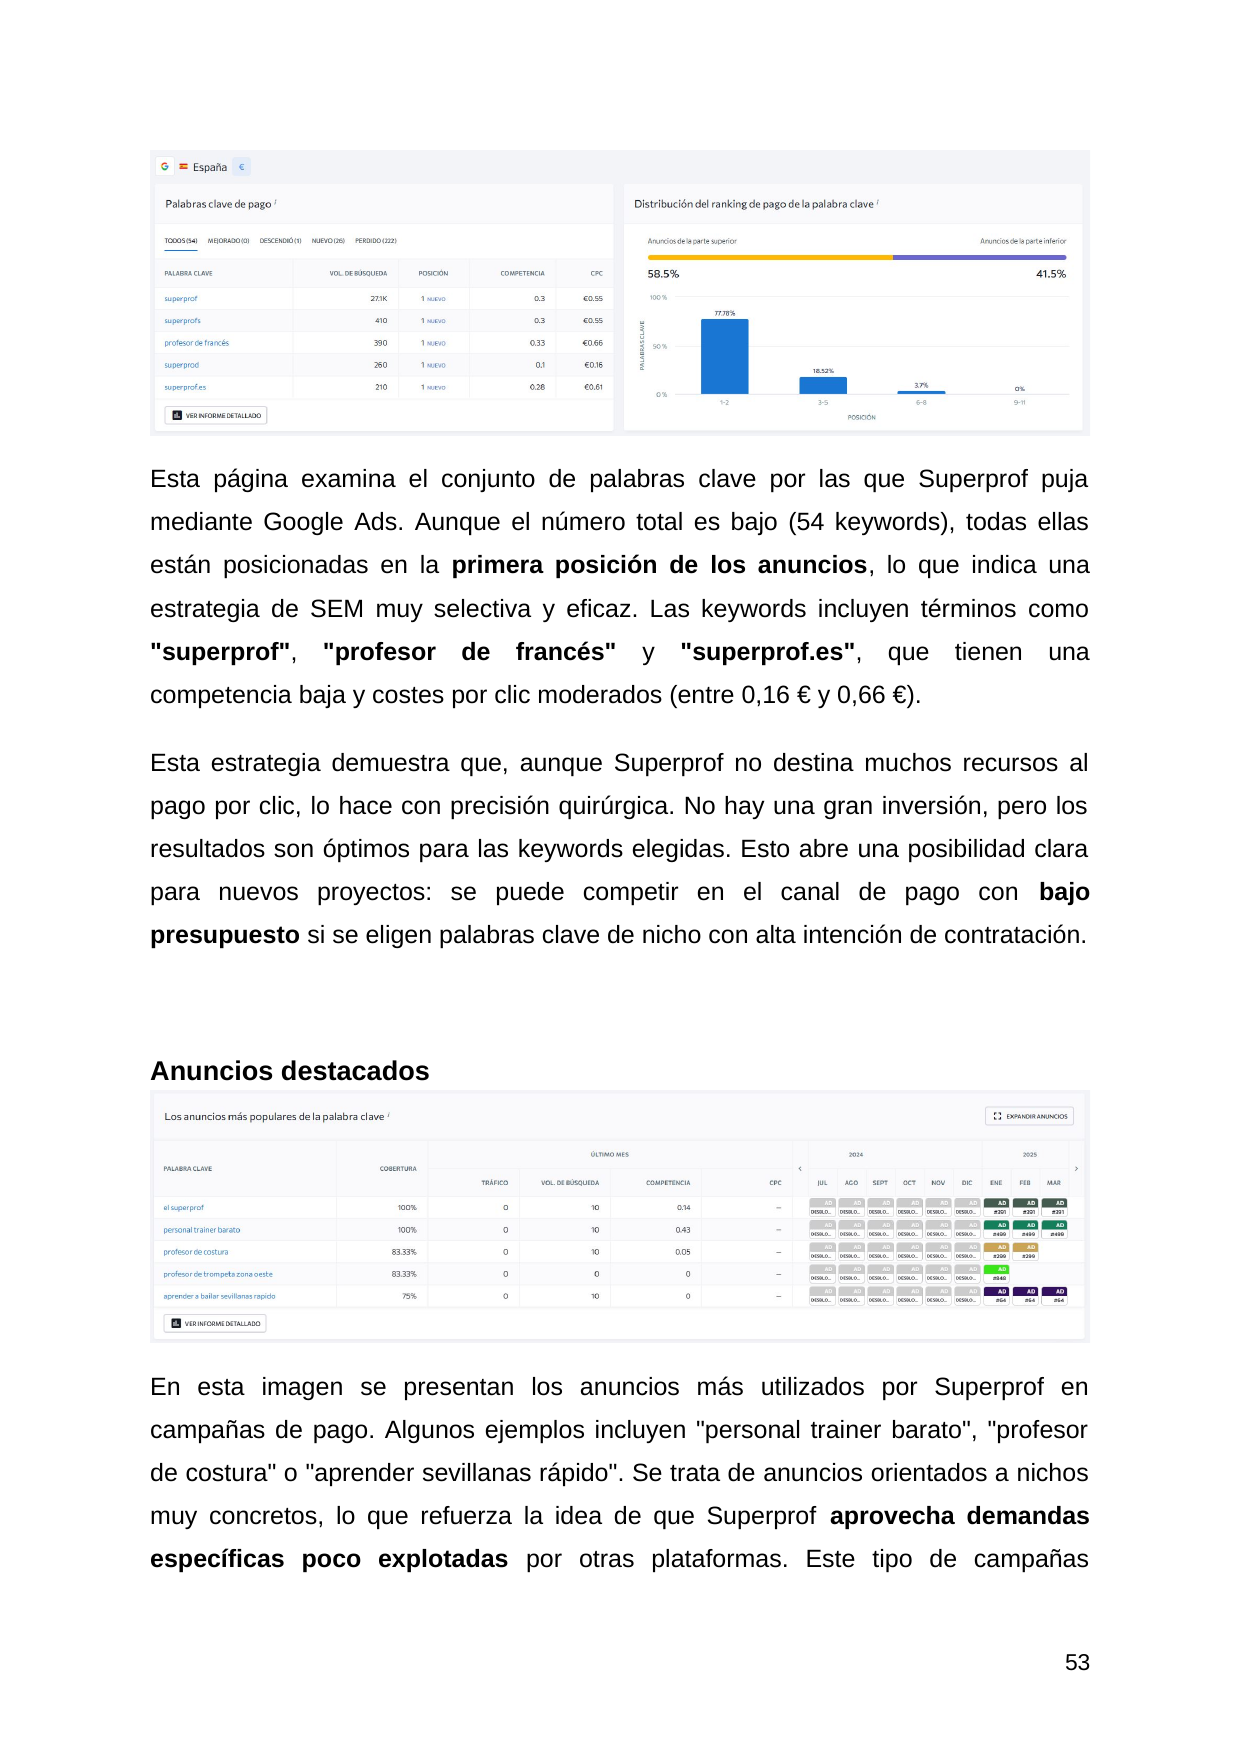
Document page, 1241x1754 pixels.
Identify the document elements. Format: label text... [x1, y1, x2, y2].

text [150, 1372, 1090, 1573]
text Anuncios destacados [150, 1055, 1090, 1086]
text Esta página examina el conjunto de palabras clave por las que Superprof puja mediante Google Ads. Aunque el número total es bajo (54 keywords), todas ellas están posicionadas en la primera posición de los anuncios, lo que indica una estrategia de SEM muy selectiva y eficaz. Las keywords incluyen términos como "superprof", "profesor de francés" y "superprof.es", que tienen una competencia baja y costes por clic moderados (entre 0,16 € y 0,66 €). [150, 464, 1090, 709]
text Esta estrategia demuestra que, aunque Superprof no destina muchos recursos al pago por clic, lo hace con precisión quirúrgica. No hay una gran inversión, pero los resultados son óptimos para las keywords elegidas. Esto abre una posibilidad clara para nuevos proyectos: se puede competir en el canal de pago con bajo presupuesto si se eligen palabras clave de nicho con alta intención de contratación. [150, 748, 1090, 949]
picture [150, 150, 1091, 436]
picture [150, 1090, 1091, 1343]
